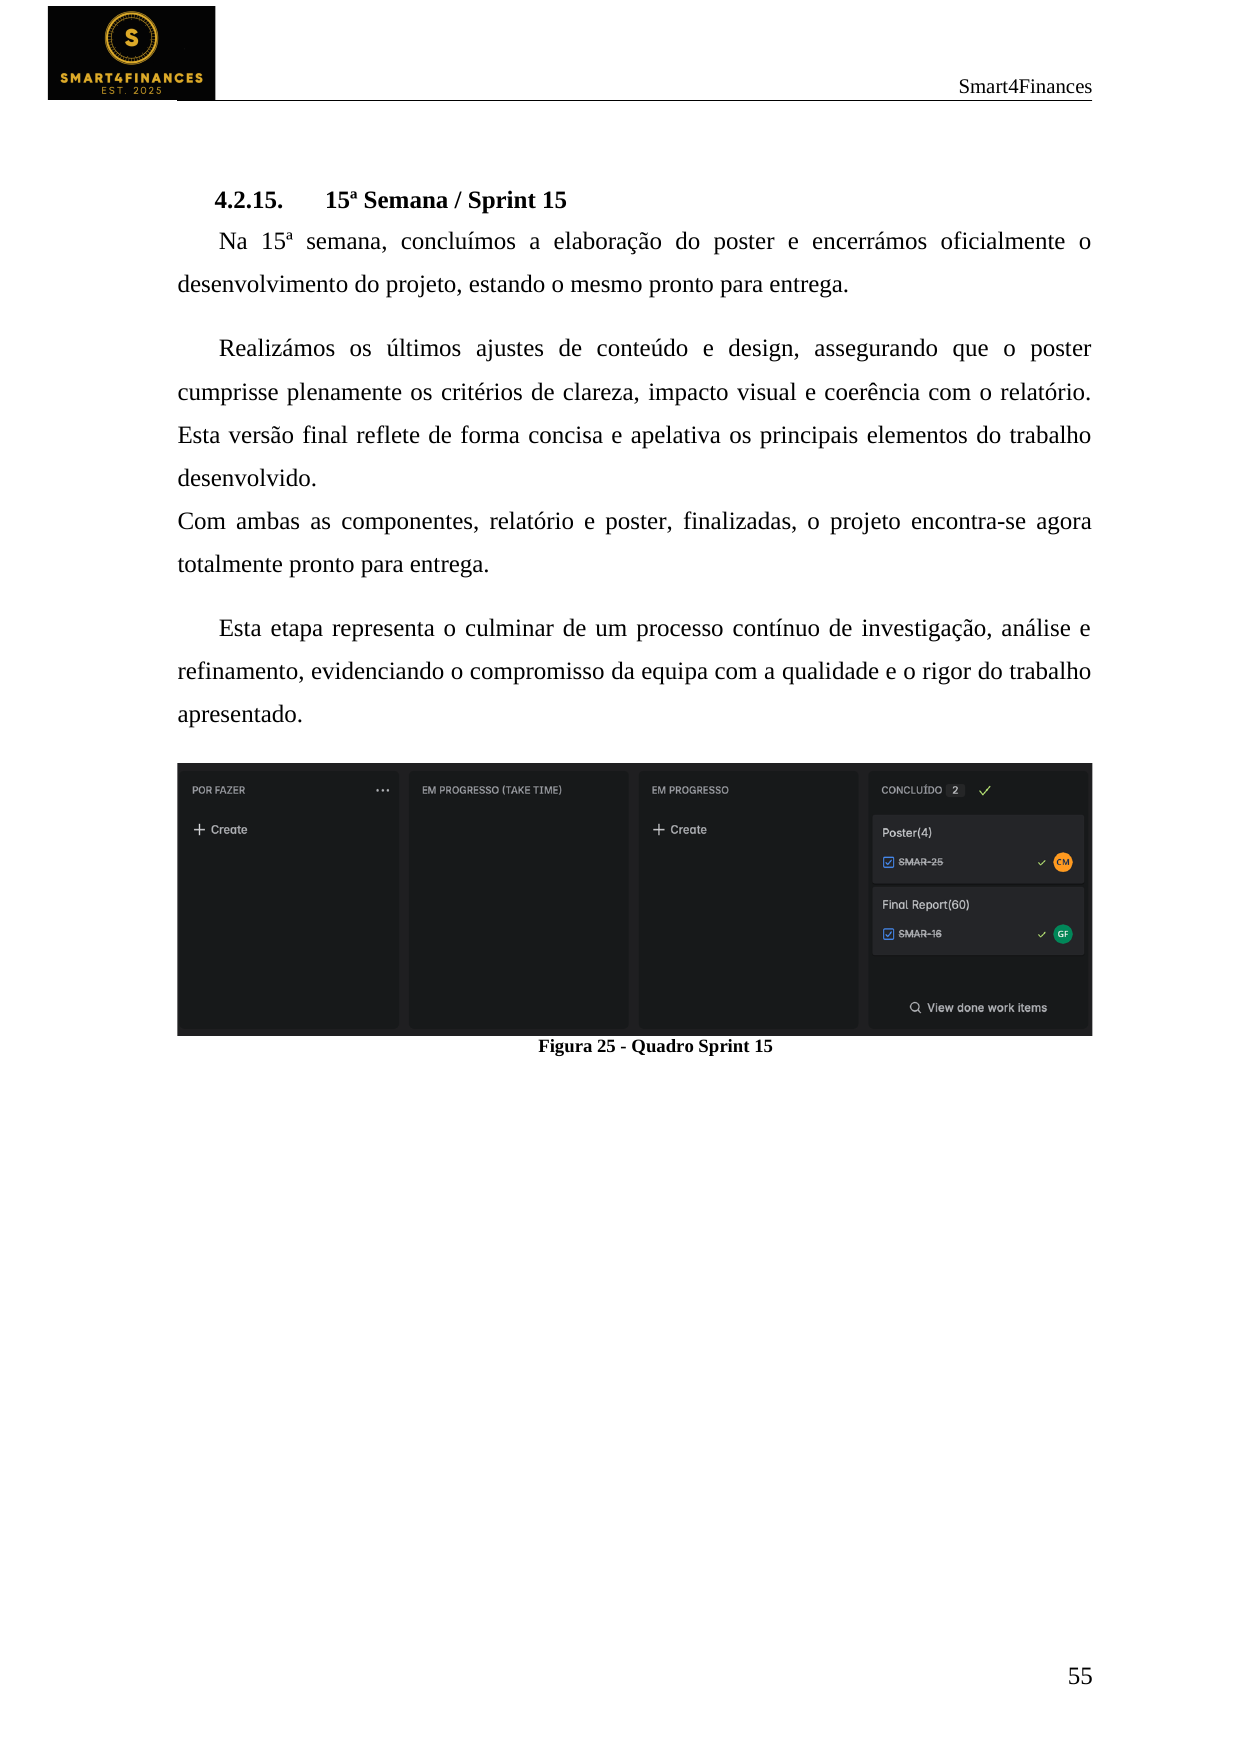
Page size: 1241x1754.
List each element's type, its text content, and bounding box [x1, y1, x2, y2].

text Realizámos os últimos ajustes de conteúdo e design, assegurando que o poster cumprisse plenamente os critérios de clareza, impacto visual e coerência com o relatório. Esta versão final reflete de forma concisa e apelativa os principais elementos do trabalho desenvolvido. Com ambas as componentes, relatório e poster, finalizadas, o projeto encontra-se agora totalmente pronto para entrega. [177, 333, 1092, 578]
text Esta etapa representa o culminar de um processo contínuo de investigação, análise e refinamento, evidenciando o compromisso da equipa com a qualidade e o rigor do trabalho apresentado. [177, 613, 1092, 728]
picture [47, 6, 216, 100]
subtitle 15ª Semana / Sprint 15 [214, 185, 1092, 214]
picture [177, 763, 1093, 1036]
text Na 15ª semana, concluímos a elaboração do poster e encerrámos oficialmente o desenvolvimento do projeto, estando o mesmo pronto para entrega. [177, 226, 1092, 298]
text Figura 25 - Quadro Sprint 15 [177, 1036, 1092, 1057]
